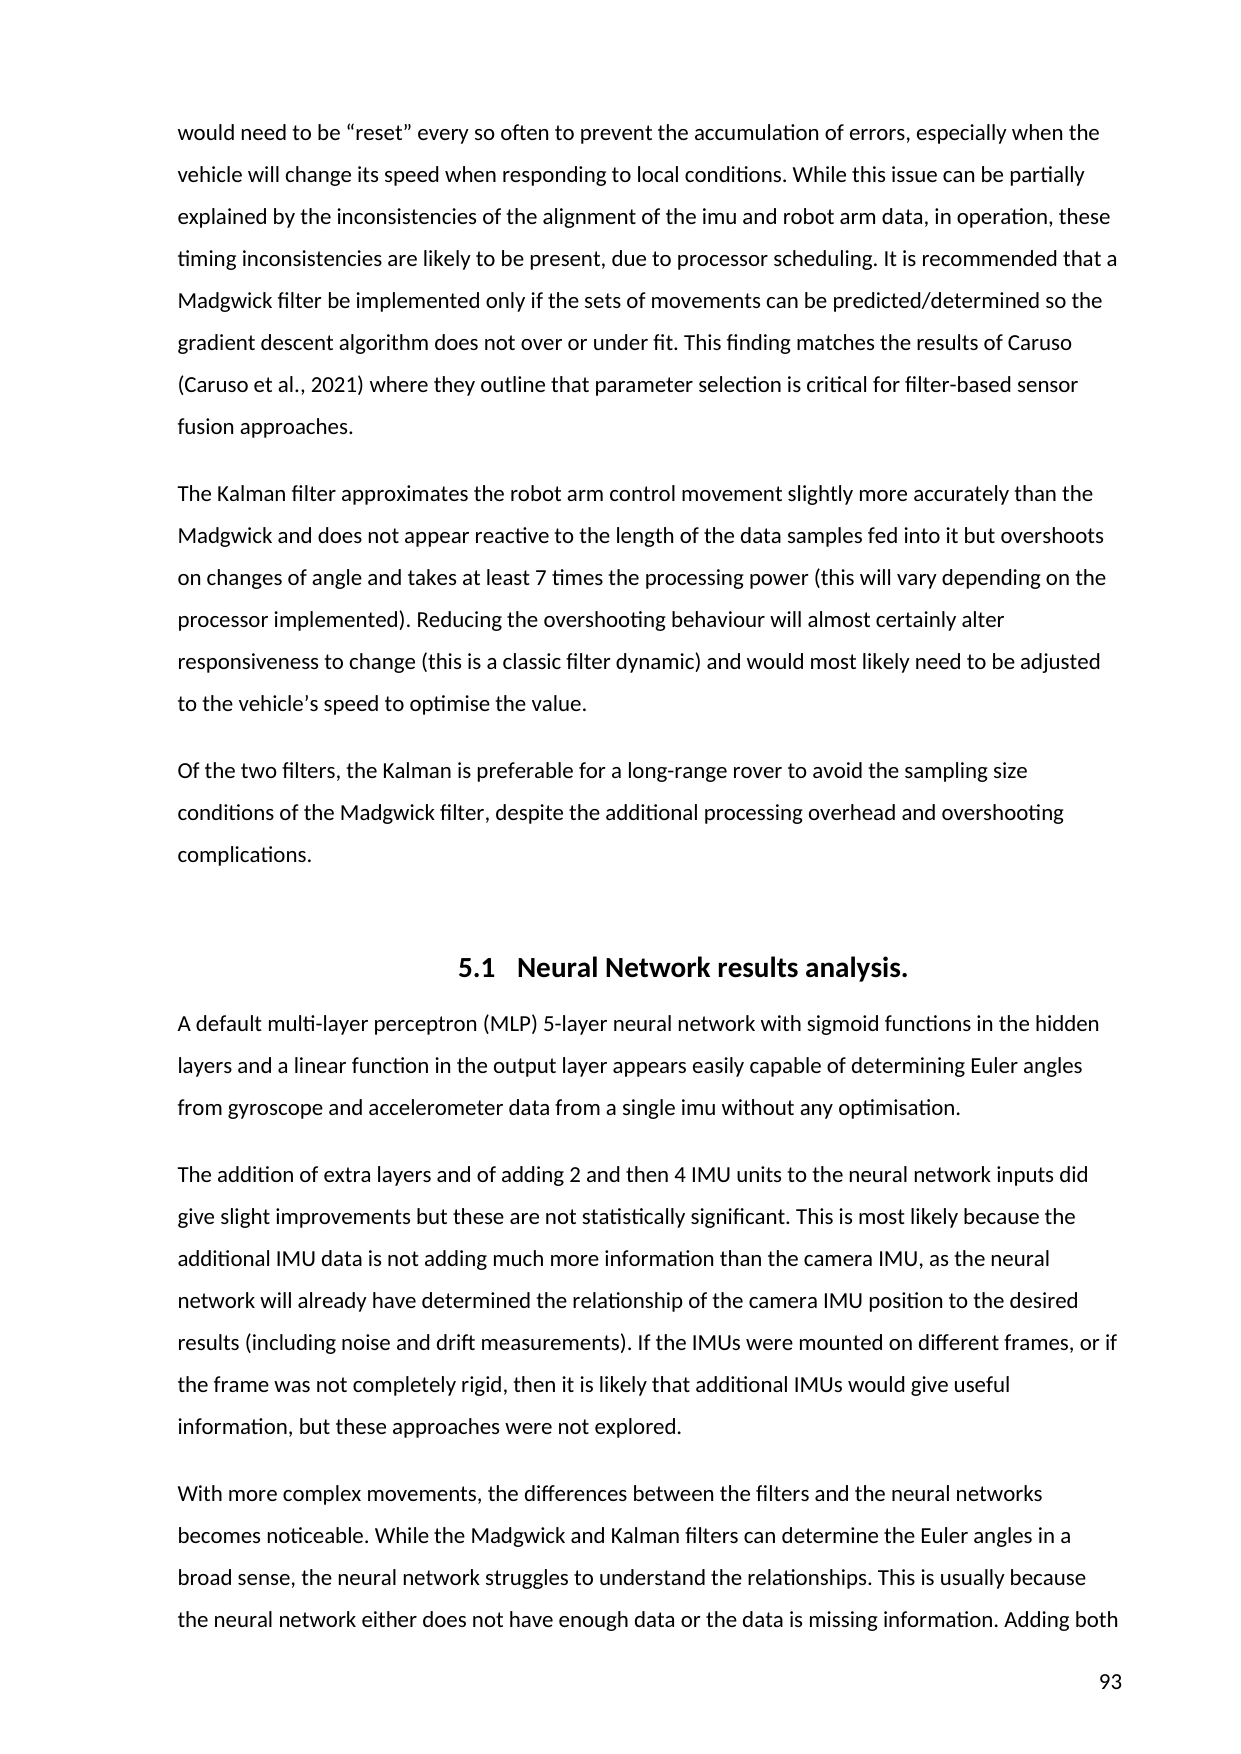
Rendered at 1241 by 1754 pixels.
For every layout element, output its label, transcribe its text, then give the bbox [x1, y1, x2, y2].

text Of the two filters, the Kalman is preferable for a long-range rover to avoid the sampling size conditions of the Madgwick filter, despite the additional processing overhead and overshooting complications. [177, 756, 1122, 910]
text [177, 118, 1122, 440]
text The addition of extra layers and of adding 2 and then 4 IMU units to the neural network inputs did give slight improvements but these are not statistically significant. This is most likely because the additional IMU data is not adding much more information than the camera IMU, as the neural network will already have determined the relationship of the camera IMU position to the desired results (including noise and drift measurements). If the IMUs were mounted on different frames, or if the frame was not completely rigid, then it is likely that additional IMUs would give useful information, but these approaches were not explored. [177, 1160, 1122, 1440]
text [177, 1479, 1122, 1633]
subtitle Neural Network results analysis. [458, 949, 1122, 984]
text The Kalman filter approximates the robot arm control movement slightly more accurately than the Madgwick and does not appear reactive to the length of the data samples fed into it but overshoots on changes of angle and takes at least 7 times the processing power (this will vary depending on the processor implemented). Reducing the overshooting behaviour will almost certainly alter responsiveness to change (this is a classic filter dynamic) and would most likely need to be adjusted to the vehicle’s speed to optimise the value. [177, 479, 1122, 717]
text A default multi-layer perceptron (MLP) 5-layer neural network with sigmoid functions in the hidden layers and a linear function in the output layer appears easily capable of determining Euler angles from gyroscope and accelerometer data from a single imu without any optimisation. [177, 1009, 1122, 1121]
